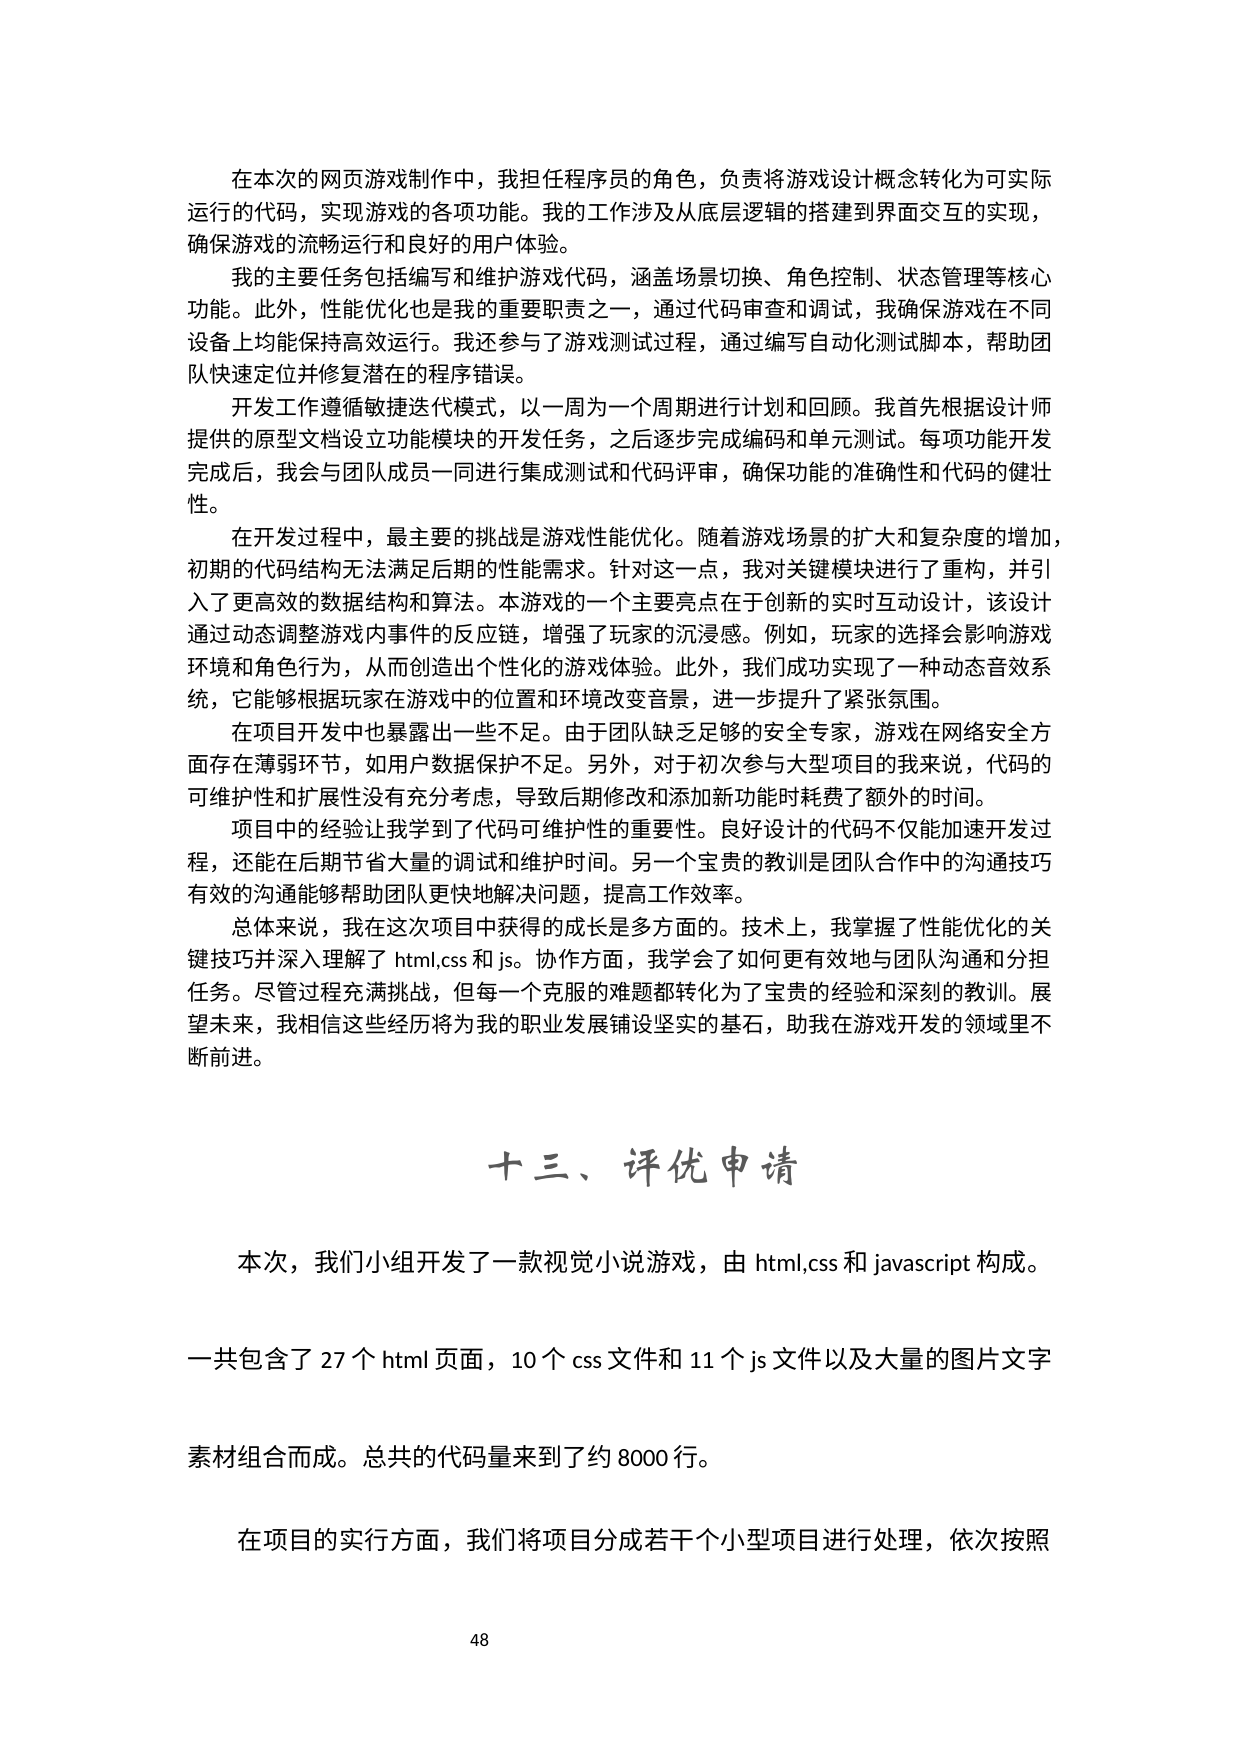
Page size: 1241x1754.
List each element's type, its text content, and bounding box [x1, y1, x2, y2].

text 在项目开发中也暴露出一些不足。由于团队缺乏足够的安全专家，游戏在网络安全方面存在薄弱环节，如用户数据保护不足。另外，对于初次参与大型项目的我来说，代码的可维护性和扩展性没有充分考虑，导致后期修改和添加新功能时耗费了额外的时间。 [187, 714, 1053, 812]
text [187, 1506, 1053, 1571]
text 在本次的网页游戏制作中，我担任程序员的角色，负责将游戏设计概念转化为可实际运行的代码，实现游戏的各项功能。我的工作涉及从底层逻辑的搭建到界面交互的实现，确保游戏的流畅运行和良好的用户体验。 [187, 162, 1053, 259]
text 项目中的经验让我学到了代码可维护性的重要性。良好设计的代码不仅能加速开发过程，还能在后期节省大量的调试和维护时间。另一个宝贵的教训是团队合作中的沟通技巧，有效的沟通能够帮助团队更快地解决问题，提高工作效率。 [187, 812, 1053, 909]
text 我的主要任务包括编写和维护游戏代码，涵盖场景切换、角色控制、状态管理等核心功能。此外，性能优化也是我的重要职责之一，通过代码审查和调试，我确保游戏在不同设备上均能保持高效运行。我还参与了游戏测试过程，通过编写自动化测试脚本，帮助团队快速定位并修复潜在的程序错误。 [187, 259, 1053, 389]
text 开发工作遵循敏捷迭代模式，以一周为一个周期进行计划和回顾。我首先根据设计师提供的原型文档设立功能模块的开发任务，之后逐步完成编码和单元测试。每项功能开发完成后，我会与团队成员一同进行集成测试和代码评审，确保功能的准确性和代码的健壮性。 [187, 389, 1053, 519]
text 本次，我们小组开发了一款视觉小说游戏，由html,css和javascript构成。一共包含了27个html页面，10个css文件和11个js文件以及大量的图片文字素材组合而成。总共的代码量来到了约8000行。 [187, 1228, 1053, 1488]
list 评优申请 [187, 1134, 1053, 1199]
text 总体来说，我在这次项目中获得的成长是多方面的。技术上，我掌握了性能优化的关键技巧并深入理解了html,css和js。协作方面，我学会了如何更有效地与团队沟通和分担任务。尽管过程充满挑战，但每一个克服的难题都转化为了宝贵的经验和深刻的教训。展望未来，我相信这些经历将为我的职业发展铺设坚实的基石，助我在游戏开发的领域里不断前进。 [187, 909, 1053, 1072]
text 在开发过程中，最主要的挑战是游戏性能优化。随着游戏场景的扩大和复杂度的增加，初期的代码结构无法满足后期的性能需求。针对这一点，我对关键模块进行了重构，并引入了更高效的数据结构和算法。本游戏的一个主要亮点在于创新的实时互动设计，该设计通过动态调整游戏内事件的反应链，增强了玩家的沉浸感。例如，玩家的选择会影响游戏环境和角色行为，从而创造出个性化的游戏体验。此外，我们成功实现了一种动态音效系统，它能够根据玩家在游戏中的位置和环境改变音景，进一步提升了紧张氛围。 [187, 519, 1053, 714]
